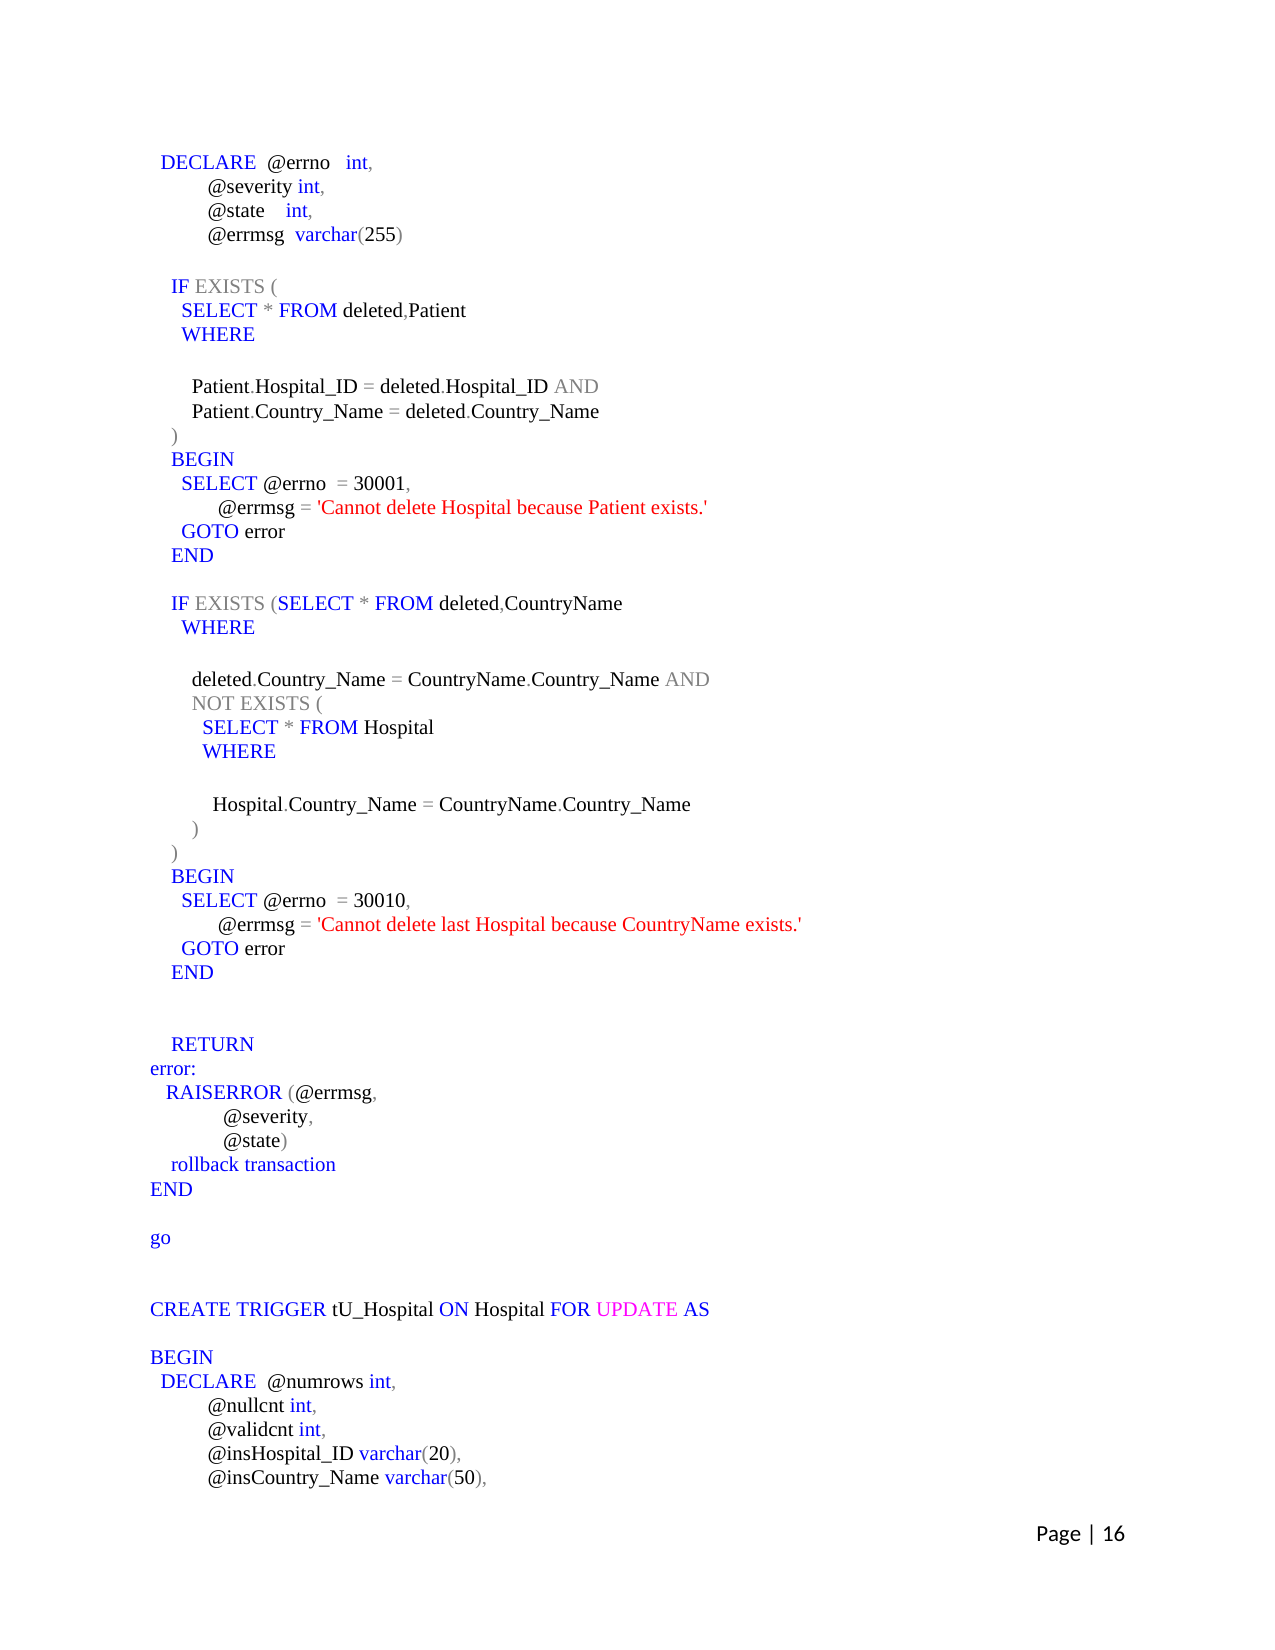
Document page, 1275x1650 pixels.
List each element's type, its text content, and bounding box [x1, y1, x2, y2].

text RAISERROR (@errmsg, [150, 1080, 1125, 1104]
text NOT EXISTS ( [150, 691, 1125, 715]
text WHERE [150, 322, 1125, 346]
text Patient.Hospital_ID = deleted.Hospital_ID AND [150, 374, 1125, 398]
text @state) [150, 1128, 1125, 1152]
text @state int, [150, 198, 1125, 222]
text ) [150, 423, 1125, 447]
text @errmsg = 'Cannot delete last Hospital because CountryName exists.' [150, 912, 1125, 936]
text rollback transaction [150, 1152, 1125, 1176]
text go [150, 1224, 1125, 1249]
text GOTO error [150, 519, 1125, 543]
text END [150, 1176, 1125, 1201]
text WHERE [150, 615, 1125, 639]
text @validcnt int, [150, 1417, 1125, 1441]
text END [150, 543, 1125, 567]
text END [150, 960, 1125, 984]
text @nullcnt int, [150, 1393, 1125, 1417]
text BEGIN [150, 1345, 1125, 1369]
text DECLARE @errno int, [150, 150, 1125, 174]
text Patient.Country_Name = deleted.Country_Name [150, 398, 1125, 423]
text @insCountry_Name varchar(50), [150, 1465, 1125, 1489]
text @severity int, [150, 174, 1125, 198]
text DECLARE @numrows int, [150, 1369, 1125, 1393]
text ) [150, 839, 1125, 864]
text error: [150, 1056, 1125, 1080]
text GOTO error [150, 936, 1125, 960]
text @errmsg = 'Cannot delete Hospital because Patient exists.' [150, 495, 1125, 519]
text SELECT * FROM deleted,Patient [150, 298, 1125, 322]
text SELECT @errno = 30001, [150, 471, 1125, 495]
text BEGIN [150, 864, 1125, 888]
text @severity, [150, 1104, 1125, 1128]
text SELECT @errno = 30010, [150, 888, 1125, 912]
text ) [150, 816, 1125, 839]
text @errmsg varchar(255) [150, 222, 1125, 246]
text Hospital.Country_Name = CountryName.Country_Name [150, 791, 1125, 816]
text RETURN [150, 1032, 1125, 1056]
text deleted.Country_Name = CountryName.Country_Name AND [150, 667, 1125, 691]
text IF EXISTS (SELECT * FROM deleted,CountryName [150, 591, 1125, 615]
text CREATE TRIGGER tU_Hospital ON Hospital FOR UPDATE AS [150, 1297, 1125, 1321]
text WHERE [150, 739, 1125, 763]
text @insHospital_ID varchar(20), [150, 1441, 1125, 1465]
text IF EXISTS ( [150, 274, 1125, 298]
text BEGIN [150, 447, 1125, 471]
text SELECT * FROM Hospital [150, 715, 1125, 739]
